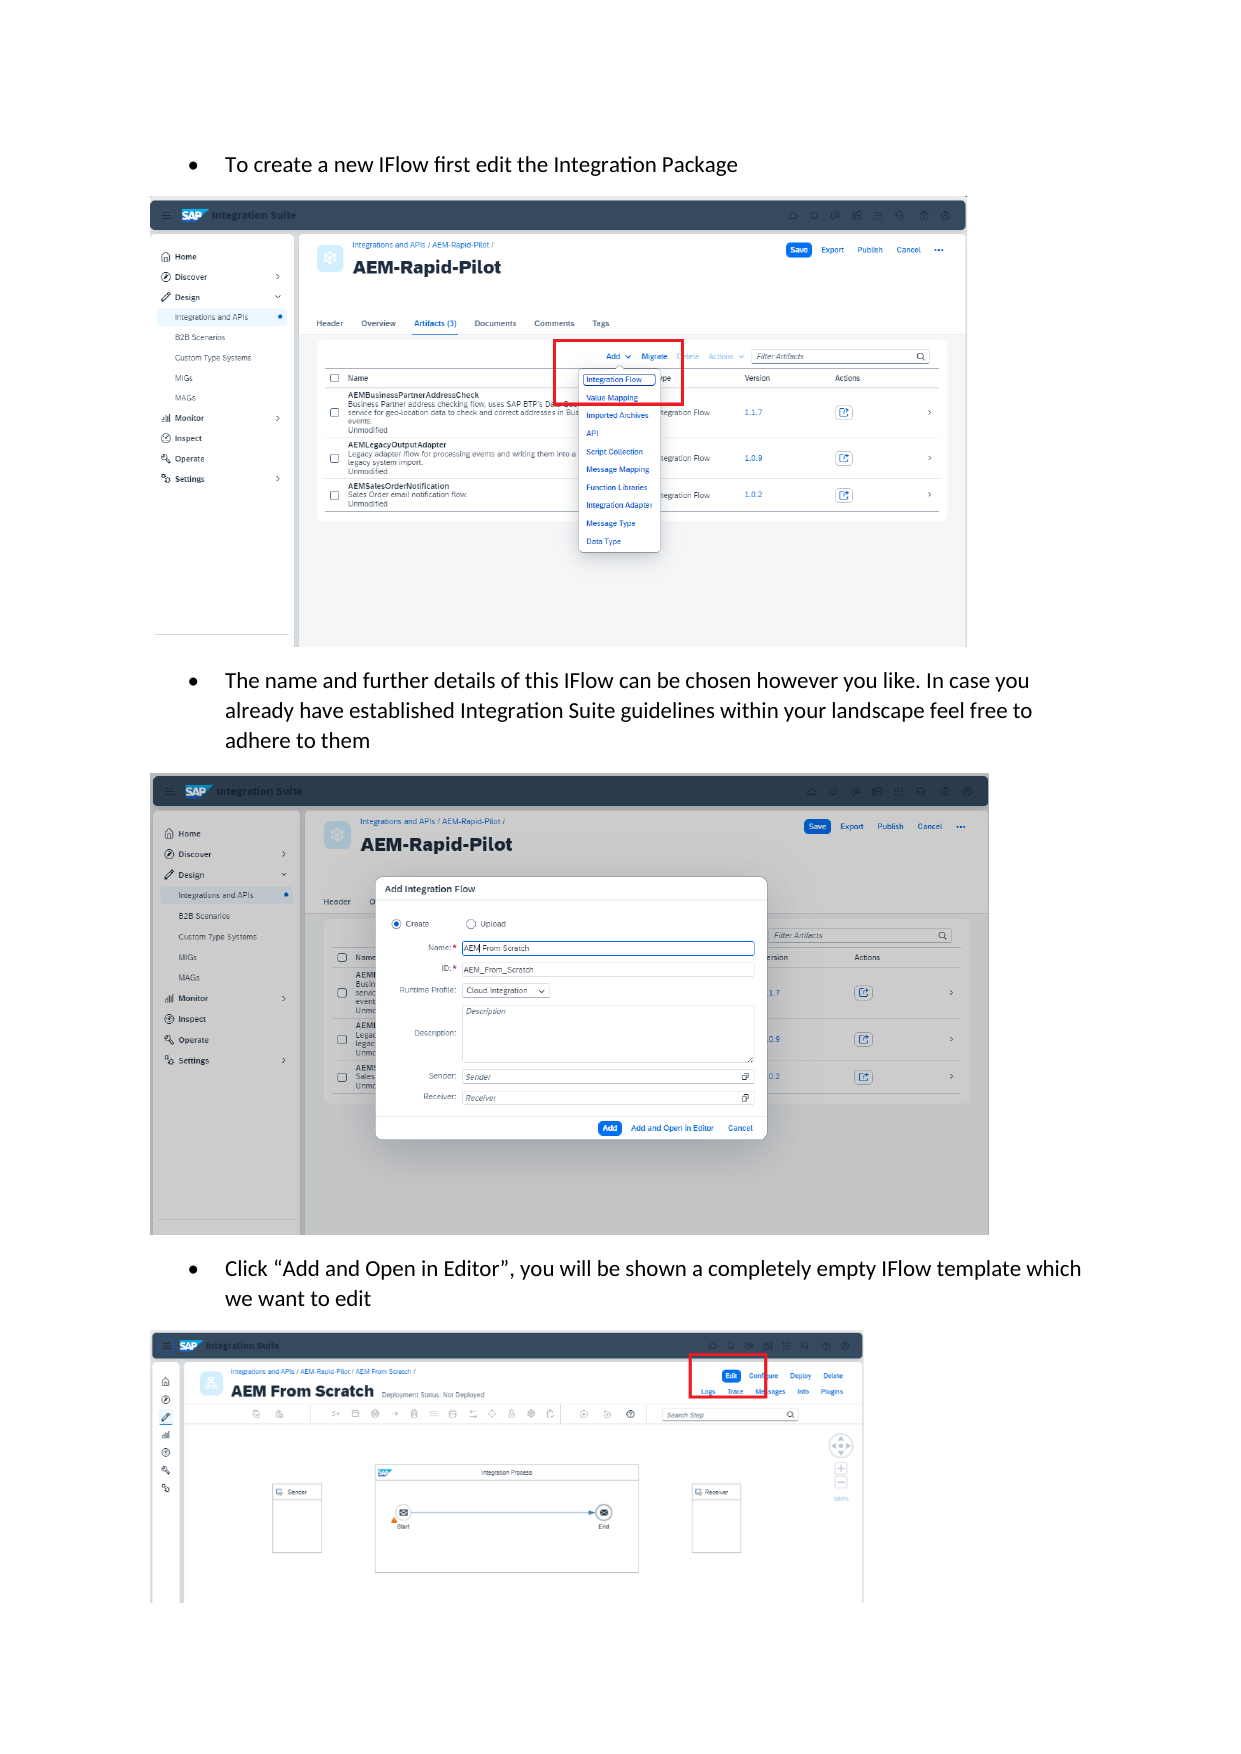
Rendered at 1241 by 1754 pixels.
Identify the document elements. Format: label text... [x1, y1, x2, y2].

picture [150, 196, 968, 647]
picture [150, 1330, 864, 1603]
picture [150, 773, 989, 1235]
list The name and further details of this IFlow can be chosen however you like. In case you already have established Integration Suite guidelines within your landscape feel free to adhere to them [187, 666, 1090, 754]
list Click “Add and Open in Editor”, you will be shown a completely empty IFlow template which we want to edit [187, 1254, 1090, 1312]
list To create a new IFlow first edit the Integration Package [187, 150, 1090, 178]
